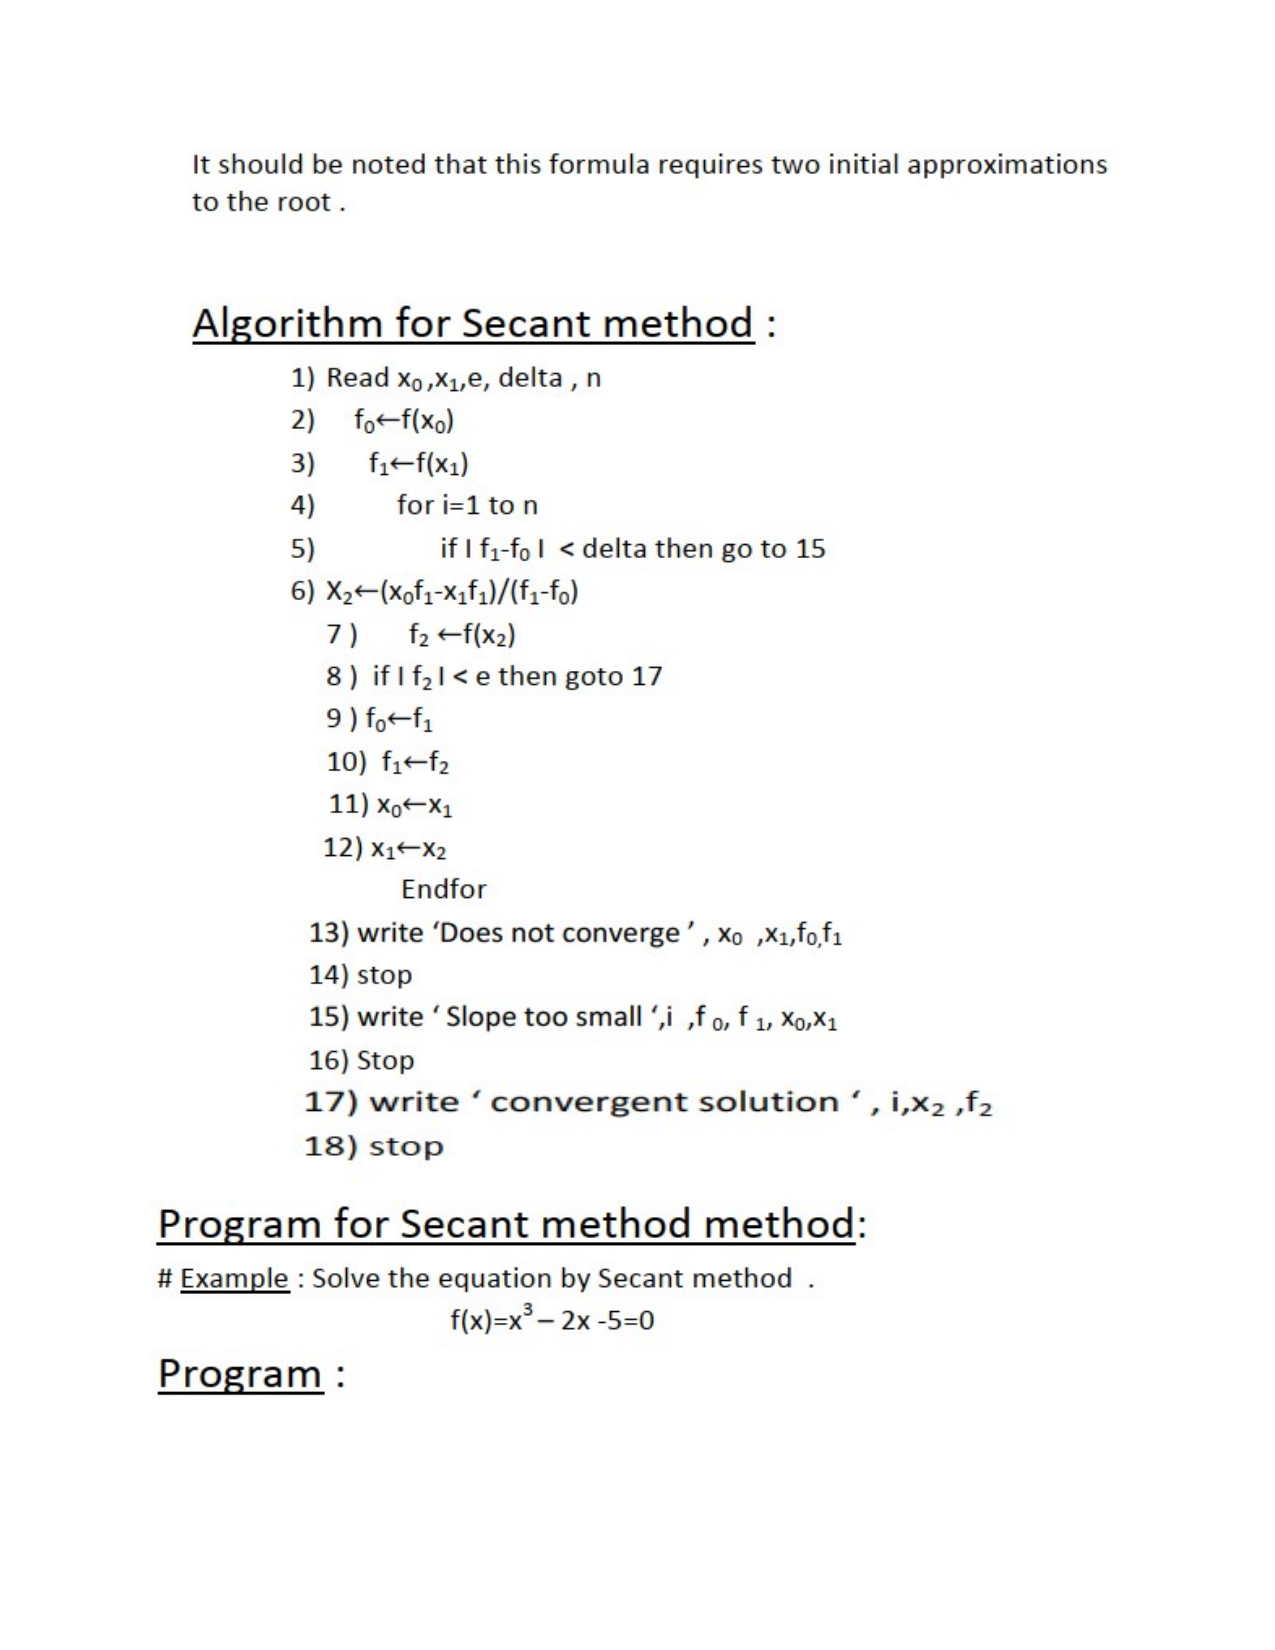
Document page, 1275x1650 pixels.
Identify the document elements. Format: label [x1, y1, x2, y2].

picture [276, 1080, 1035, 1181]
picture [150, 1199, 887, 1406]
picture [188, 149, 1121, 1079]
